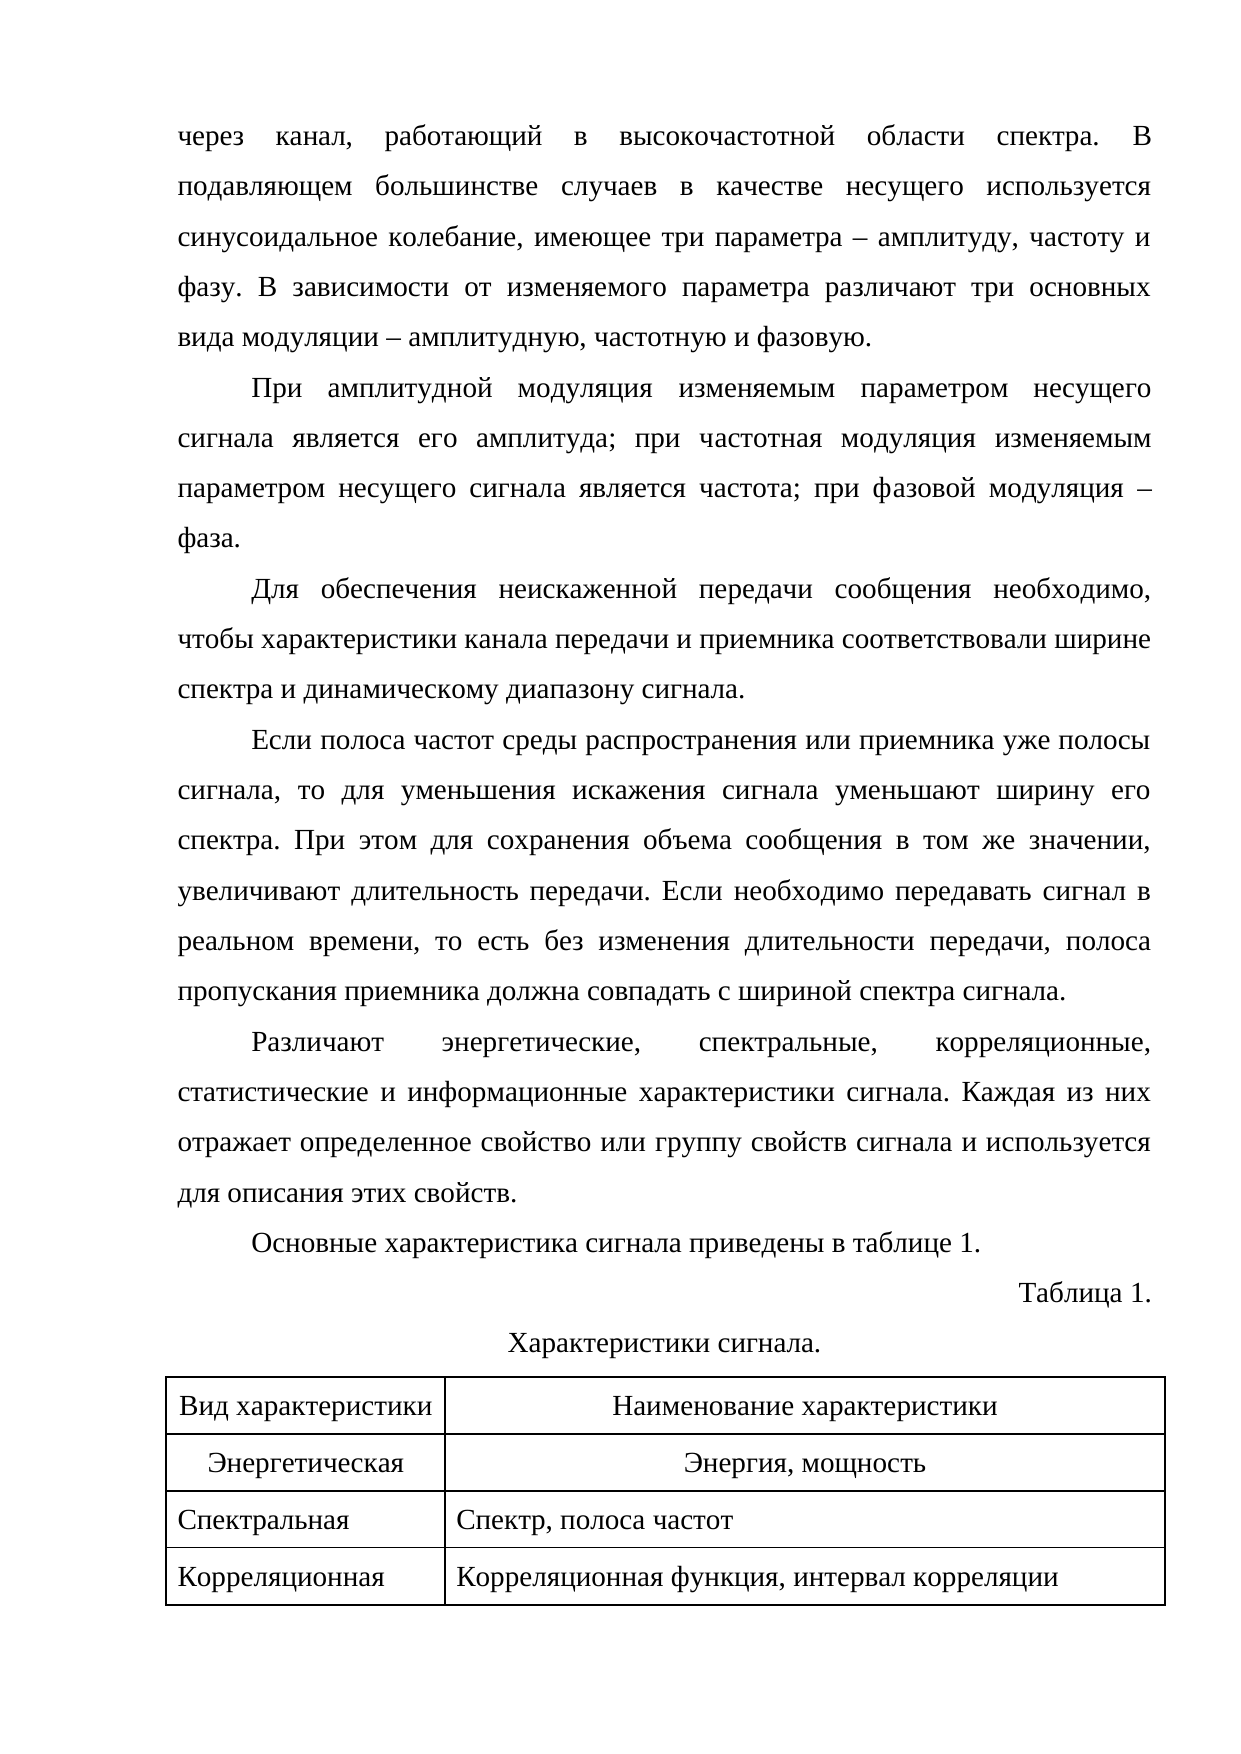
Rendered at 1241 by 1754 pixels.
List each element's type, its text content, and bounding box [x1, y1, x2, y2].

table_cell Корреляционная функция, интервал корреляции [446, 1548, 1164, 1604]
table_cell Энергетическая [167, 1435, 444, 1490]
text Основные характеристика сигнала приведены в таблице 1. [177, 1225, 1152, 1258]
text Характеристики сигнала. [177, 1326, 1152, 1359]
table_cell Спектральная [167, 1492, 444, 1547]
table_cell Энергия, мощность [446, 1435, 1164, 1490]
text Для обеспечения неискаженной передачи сообщения необходимо, чтобы характеристики канала передачи и приемника соответствовали ширине спектра и динамическому диапазону сигнала. [177, 571, 1152, 705]
table_cell Корреляционная [167, 1548, 444, 1604]
text Если полоса частот среды распространения или приемника уже полосы сигнала, то для уменьшения искажения сигнала уменьшают ширину его спектра. При этом для сохранения объема сообщения в том же значении, увеличивают длительность передачи. Если необходимо передавать сигнал в реальном времени, то есть без изменения длительности передачи, полоса пропускания приемника должна совпадать с шириной спектра сигнала. [177, 722, 1152, 1007]
table_header Наименование характеристики [446, 1378, 1164, 1433]
table_header Вид характеристики [167, 1378, 444, 1433]
text Различают энергетические, спектральные, корреляционные, статистические и информационные характеристики сигнала. Каждая из них отражает определенное свойство или группу свойств сигнала и используется для описания этих свойств. [177, 1024, 1152, 1208]
text При амплитудной модуляция изменяемым параметром несущего сигнала является его амплитуда; при частотная модуляция изменяемым параметром несущего сигнала является частота; при фазовой модуляция – фаза. [177, 370, 1152, 554]
table_cell Спектр, полоса частот [446, 1492, 1164, 1547]
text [177, 118, 1152, 353]
text Таблица 1. [177, 1275, 1152, 1309]
